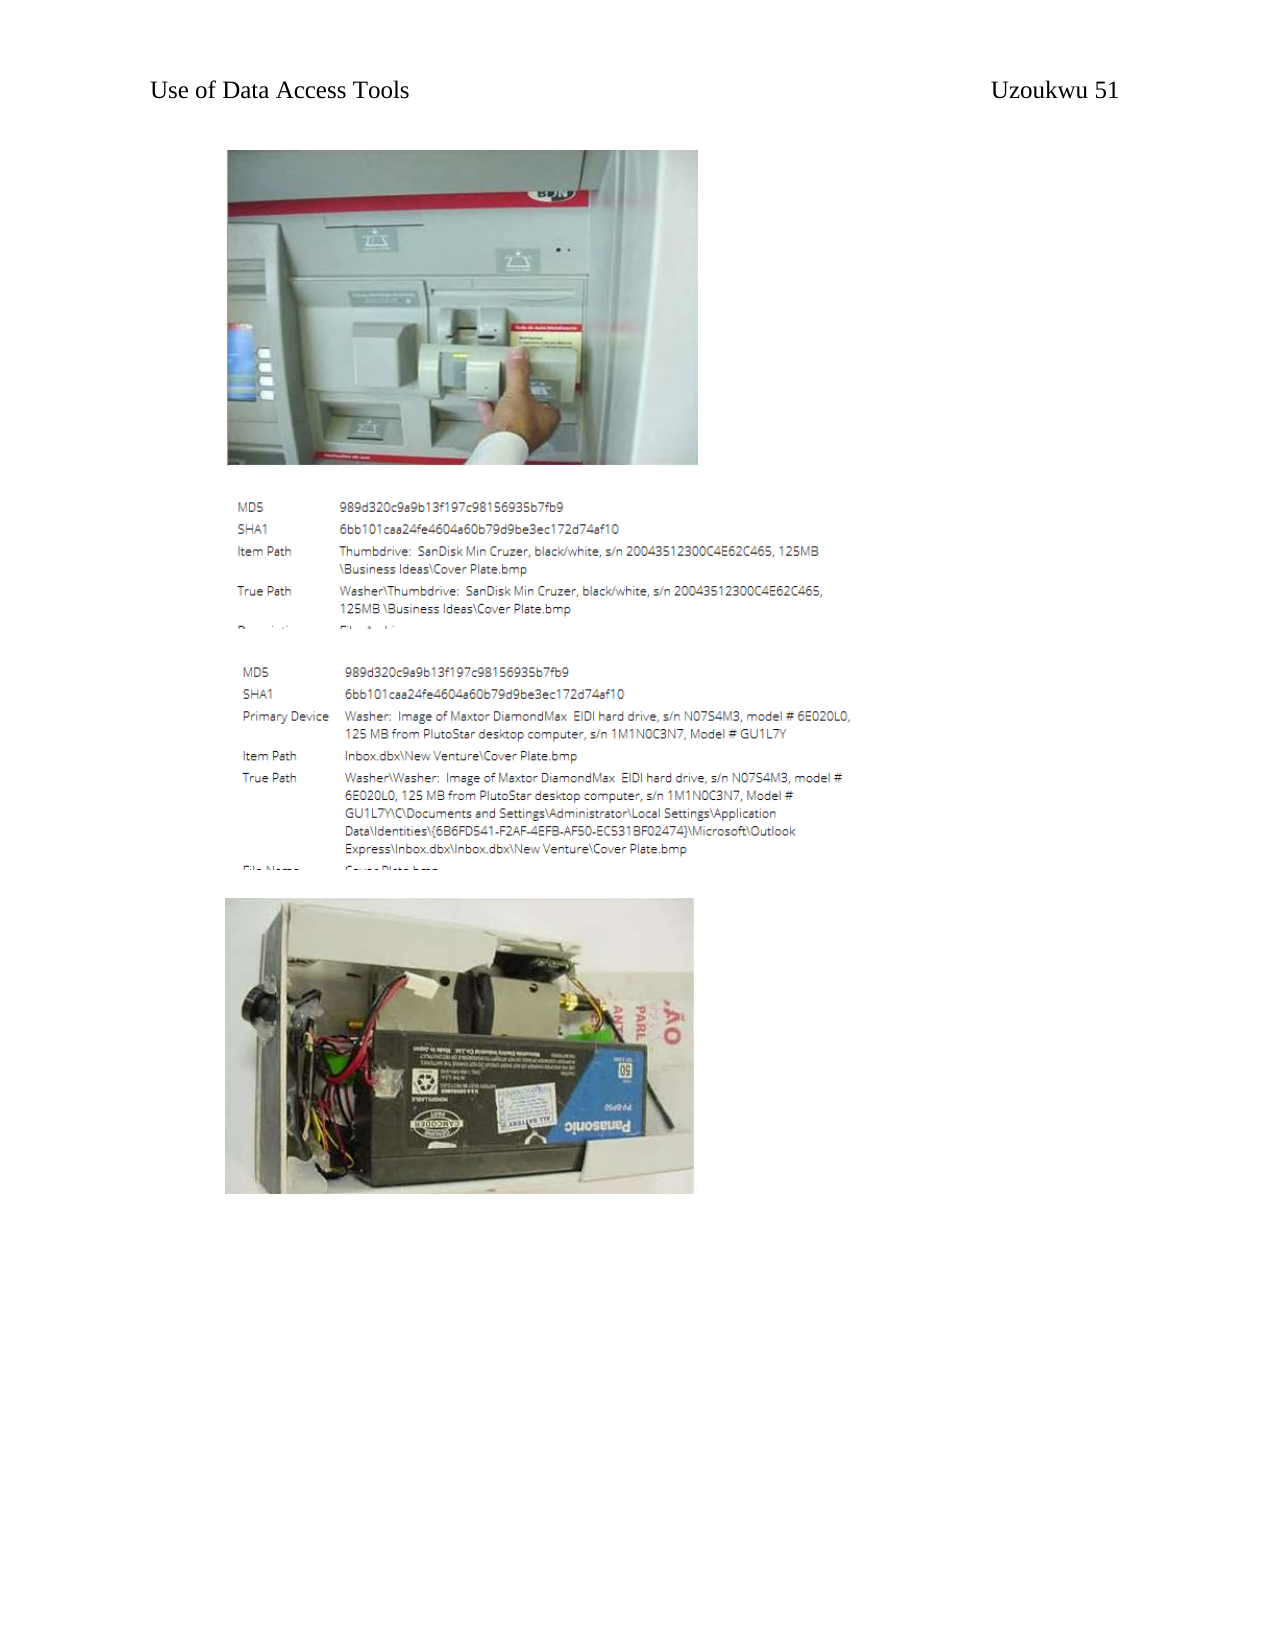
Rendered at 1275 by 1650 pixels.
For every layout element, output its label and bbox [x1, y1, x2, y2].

picture [225, 494, 873, 629]
picture [225, 657, 911, 870]
picture [225, 150, 698, 466]
picture [225, 898, 698, 1194]
